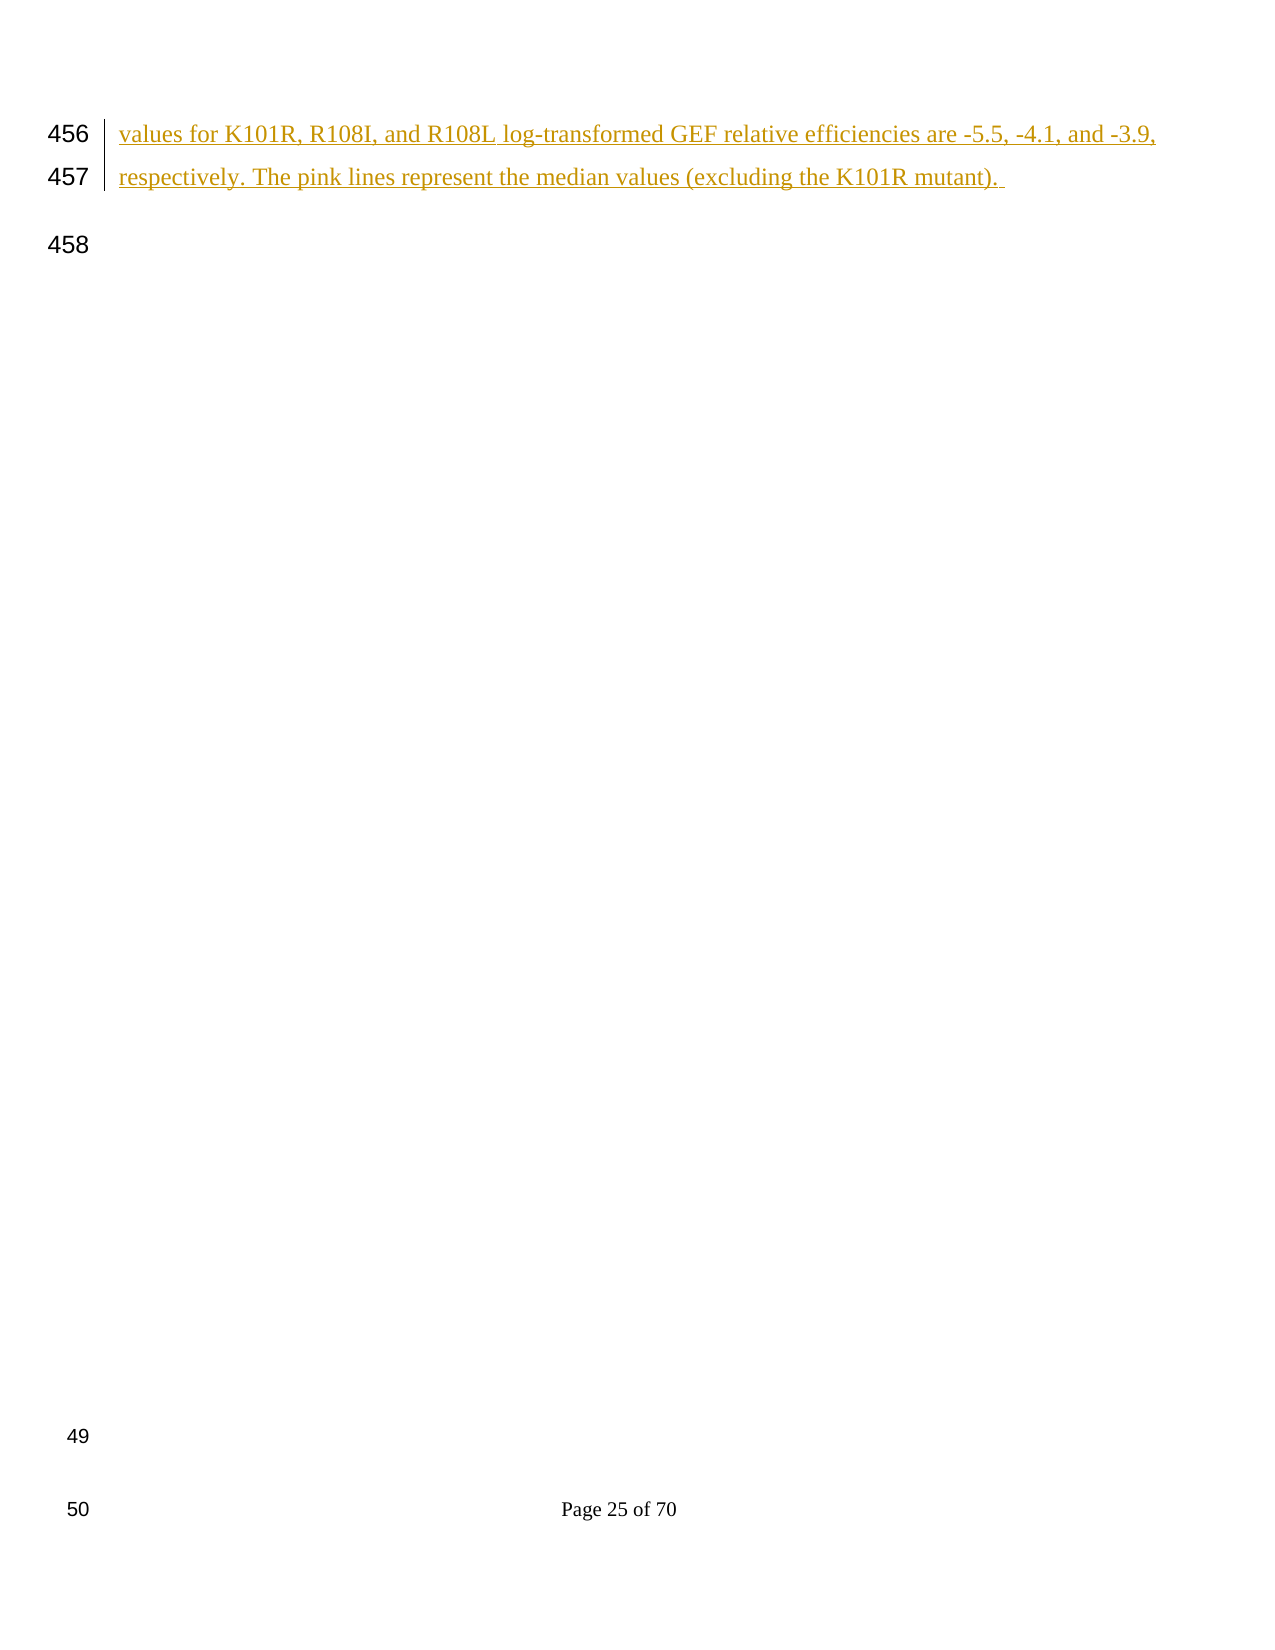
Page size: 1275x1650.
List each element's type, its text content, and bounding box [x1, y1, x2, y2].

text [119, 119, 1156, 144]
